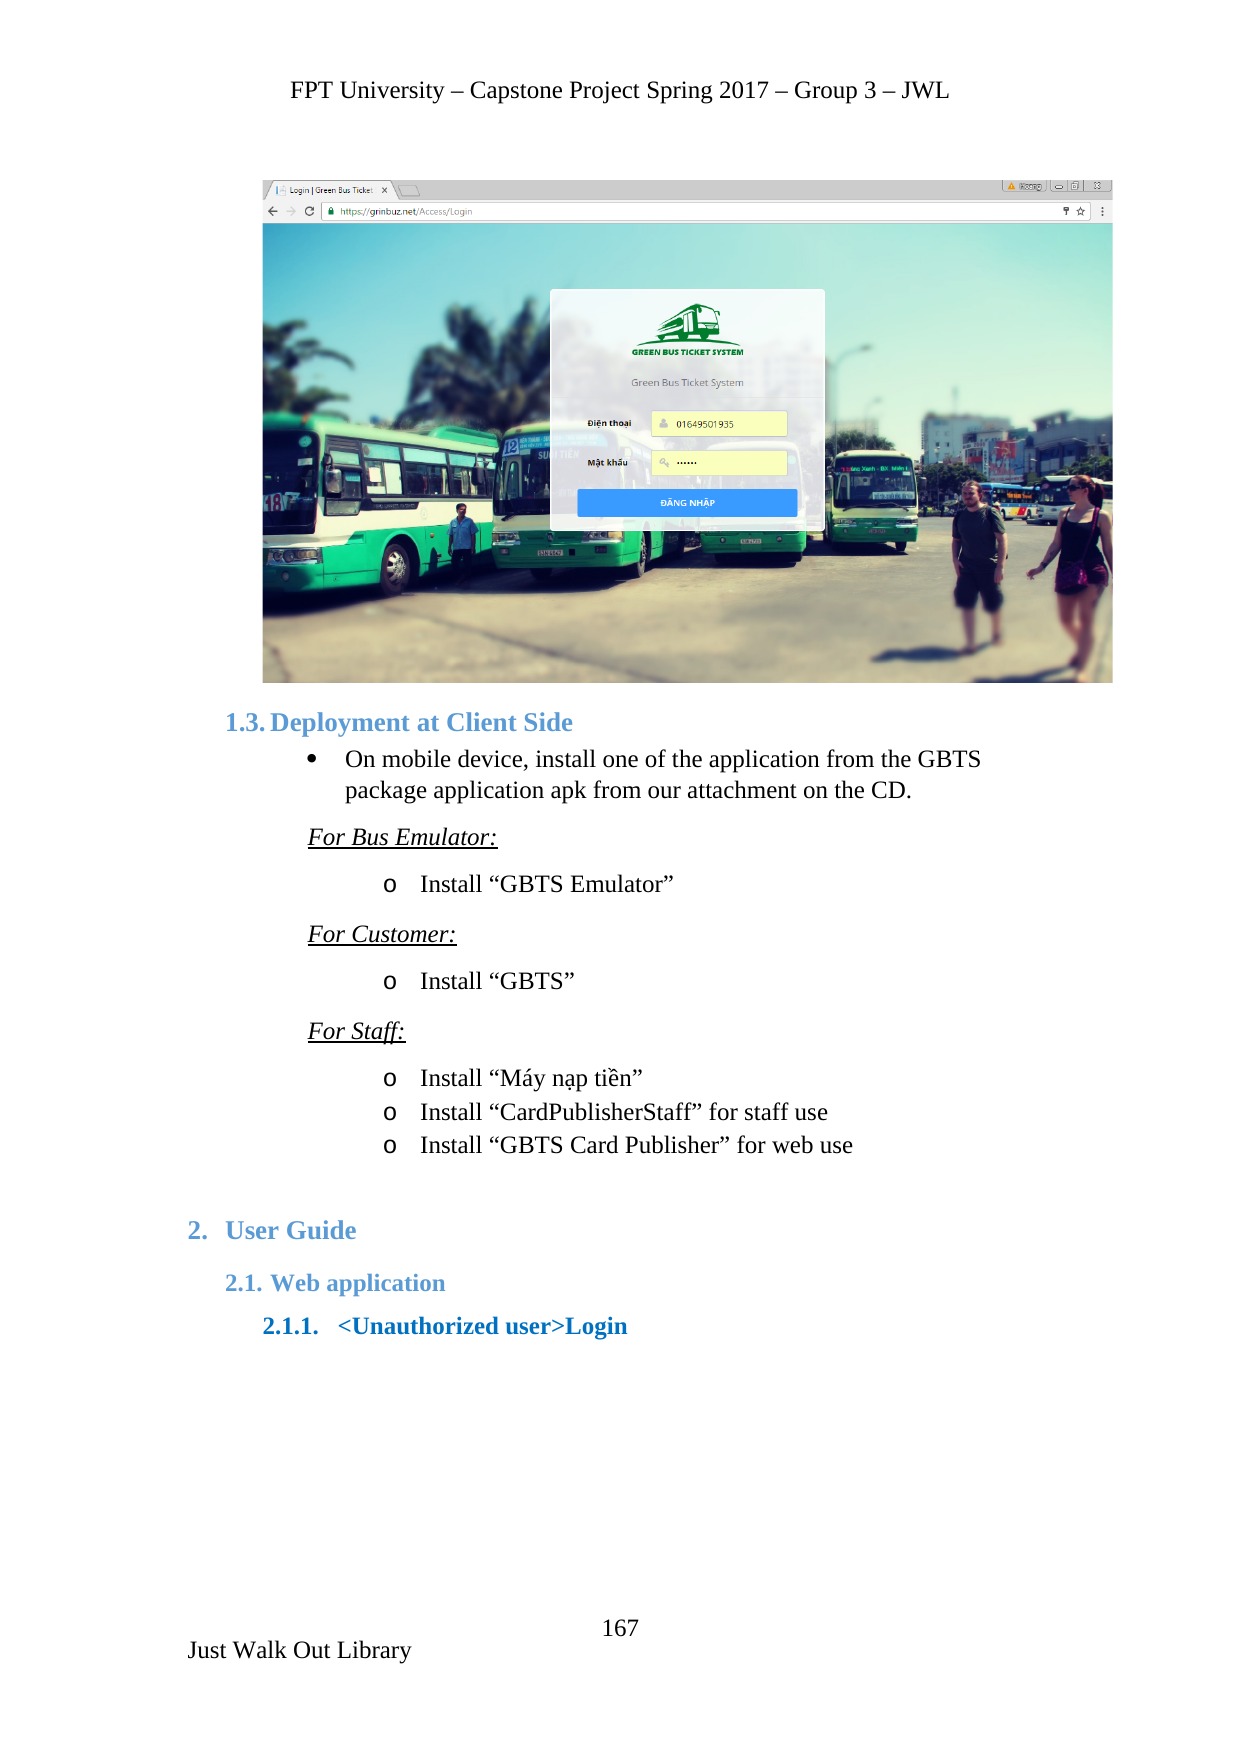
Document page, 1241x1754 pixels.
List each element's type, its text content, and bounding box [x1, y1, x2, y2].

list Install “GBTS Emulator” [382, 869, 1053, 900]
text <Unauthorized user>Login [262, 1311, 1053, 1340]
text For Bus Emulator: [307, 822, 1053, 851]
subtitle Web application [225, 1268, 1053, 1297]
text For Customer: [307, 919, 1053, 948]
subtitle User Guide [187, 1214, 1053, 1246]
list On mobile device, install one of the application from the GBTS package application apk from our attachment on the CD. [307, 744, 1053, 803]
list Install “Máy nạp tiền” [382, 1063, 1053, 1094]
list Install “CardPublisherStaff” for staff use [382, 1097, 1053, 1127]
subtitle Deployment at Client Side [225, 706, 1053, 737]
list Install “GBTS Card Publisher” for web use [382, 1130, 1053, 1161]
picture [262, 180, 1113, 683]
text For Staff: [307, 1016, 1053, 1045]
list Install “GBTS” [382, 966, 1053, 997]
